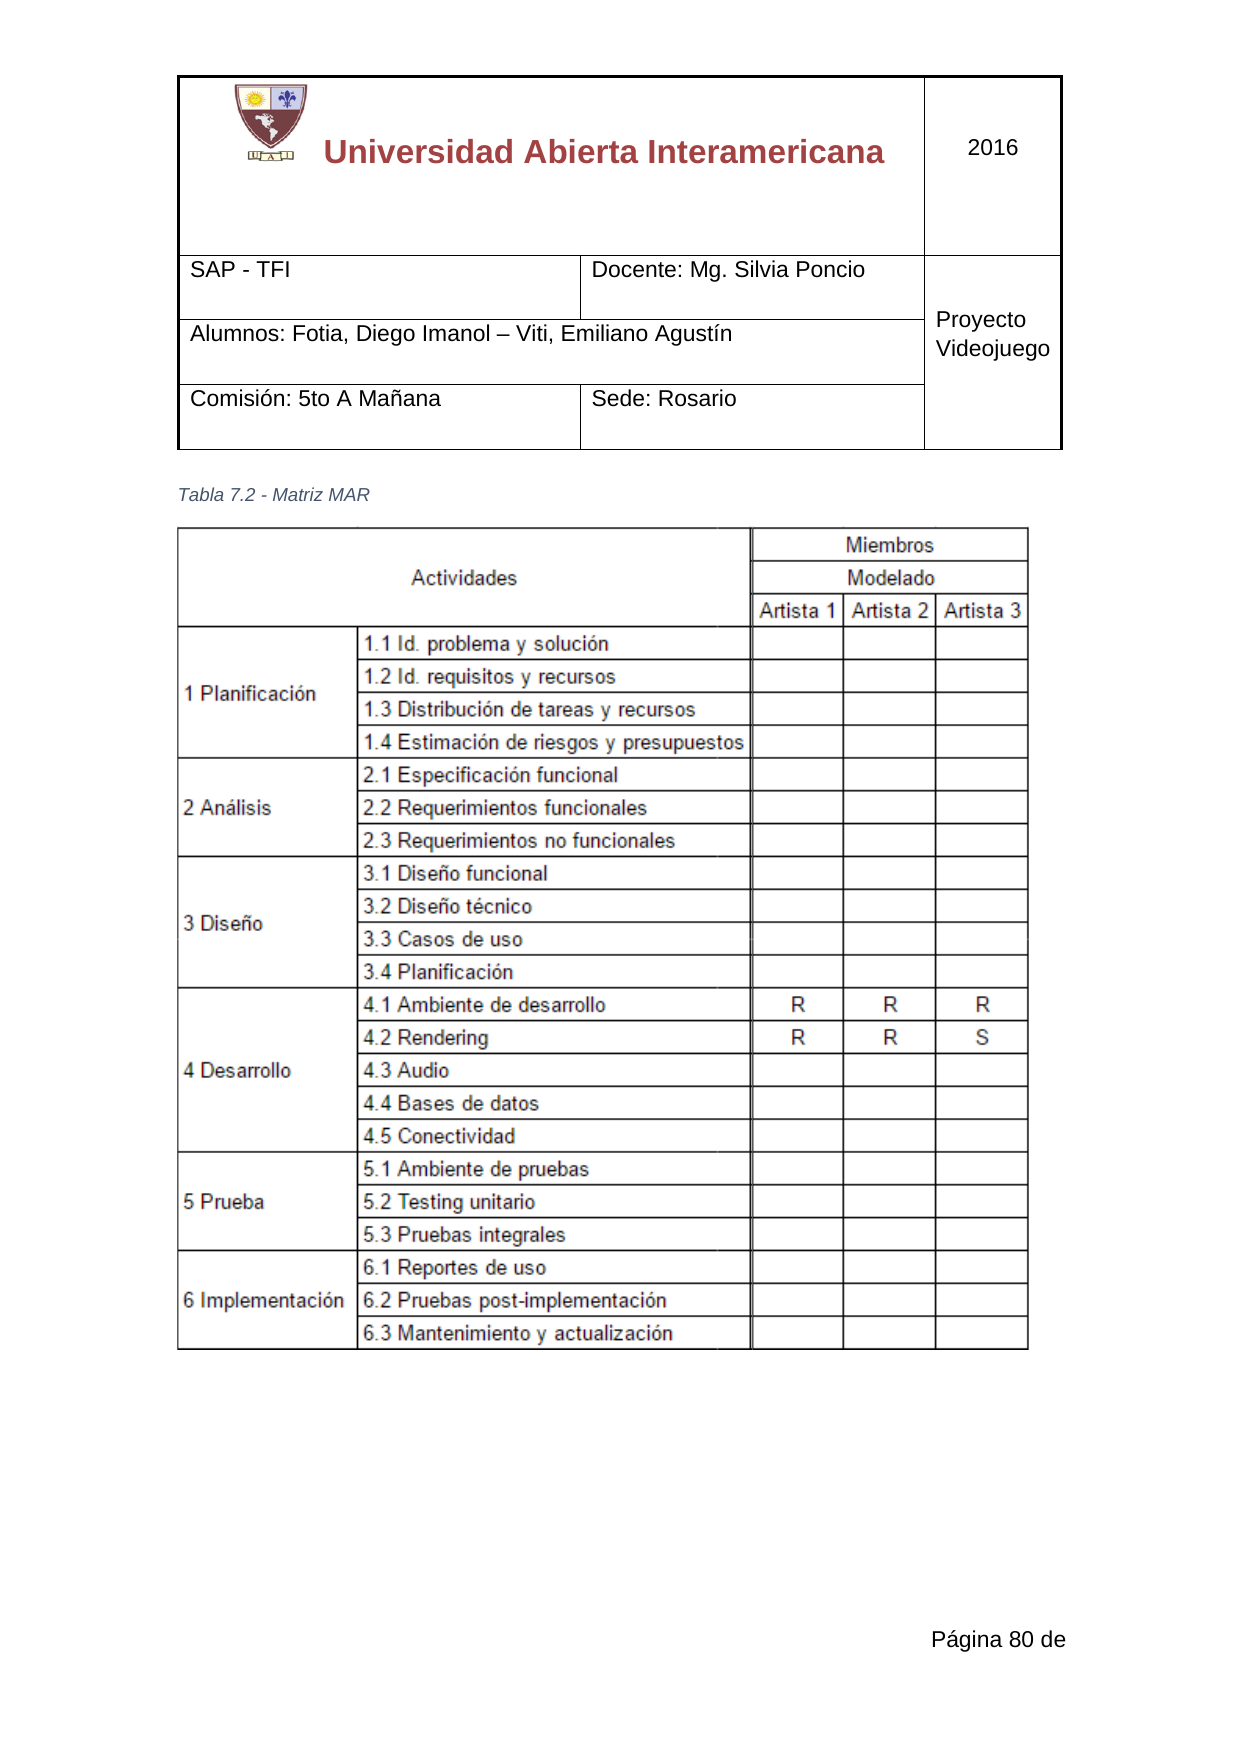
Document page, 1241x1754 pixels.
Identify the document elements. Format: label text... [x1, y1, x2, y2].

picture [177, 526, 1029, 1350]
picture [218, 78, 324, 164]
text Tabla 7.2 - Matriz MAR [177, 484, 1063, 505]
